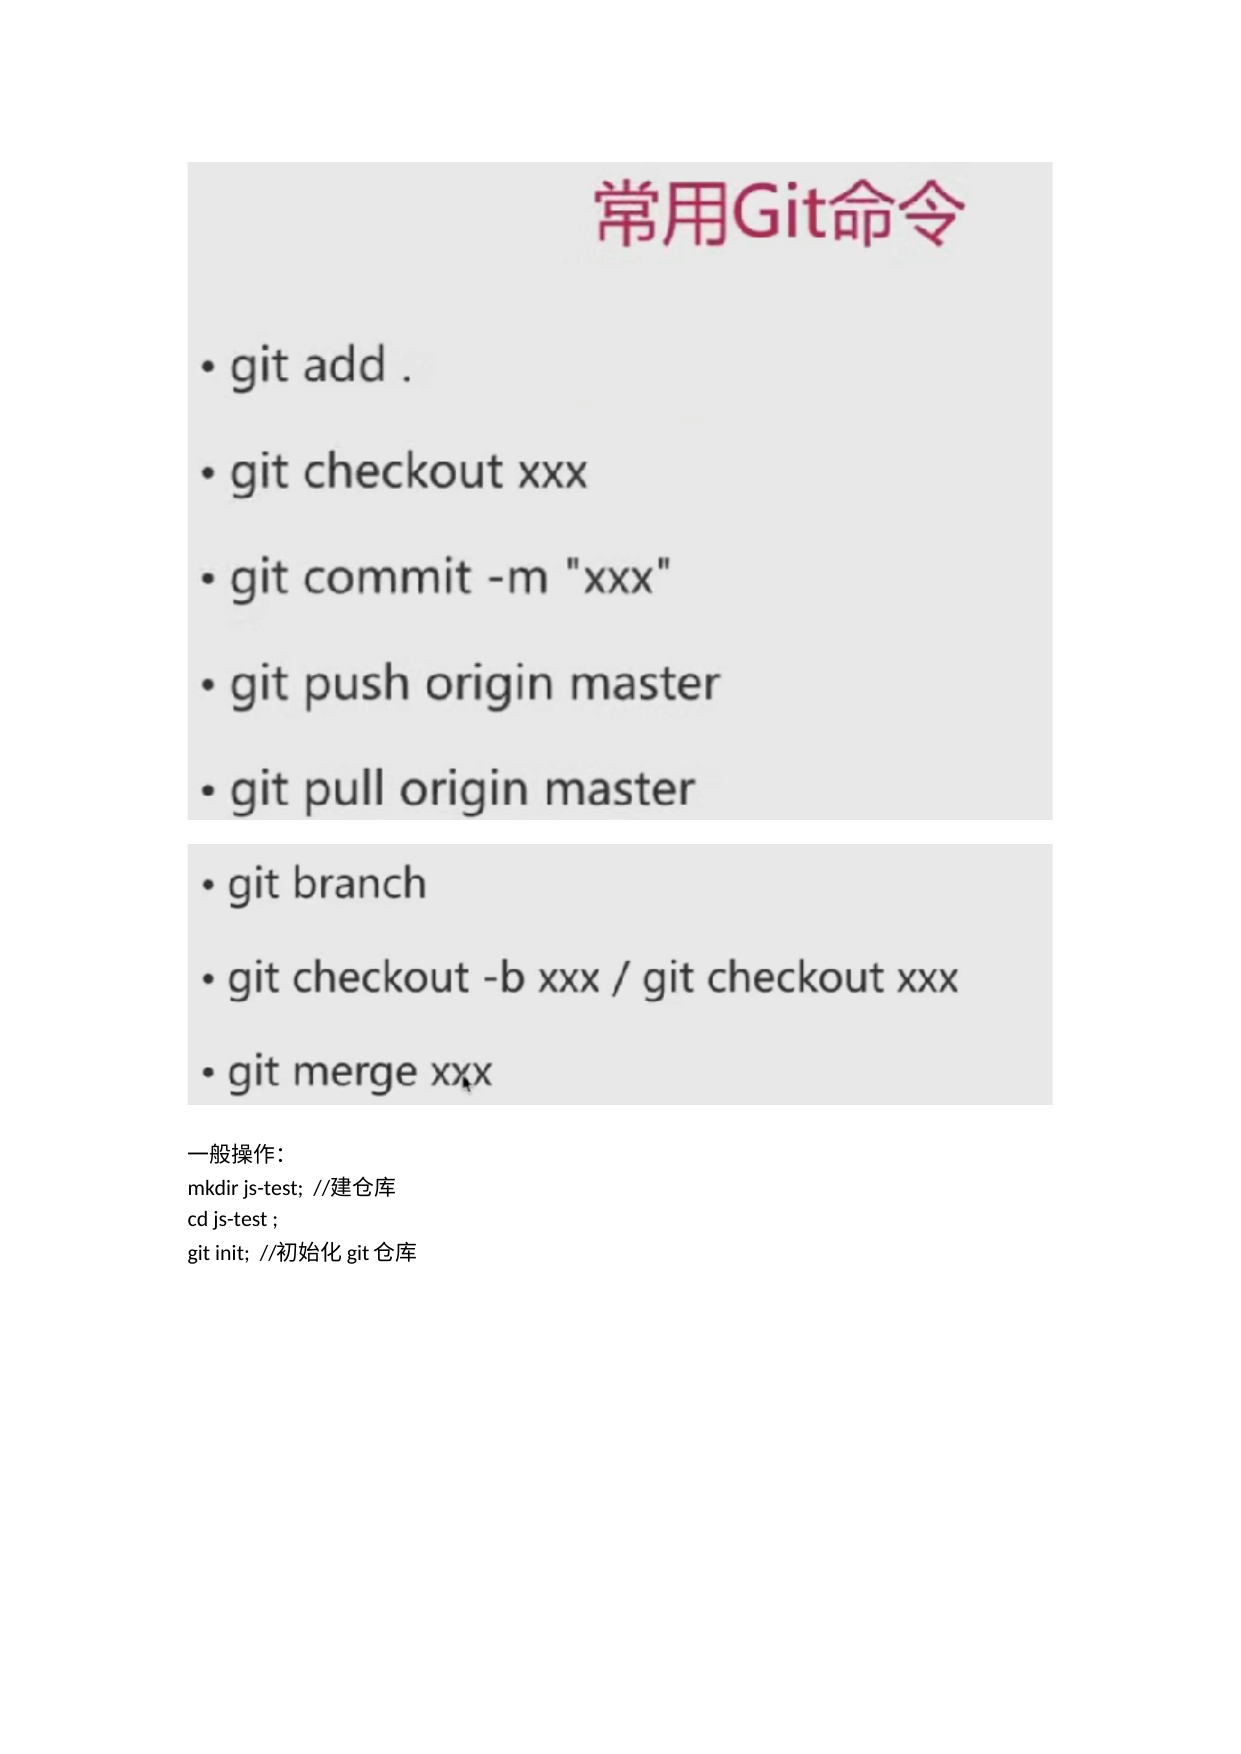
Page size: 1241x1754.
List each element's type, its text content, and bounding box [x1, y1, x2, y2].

picture [187, 844, 1053, 1105]
picture [187, 162, 1053, 820]
text mkdir js-test; //建仓库 [187, 1169, 1053, 1202]
text cd js-test ; [187, 1202, 1053, 1234]
text git init; //初始化git仓库 [187, 1234, 1053, 1267]
text 一般操作： [187, 1137, 1053, 1169]
